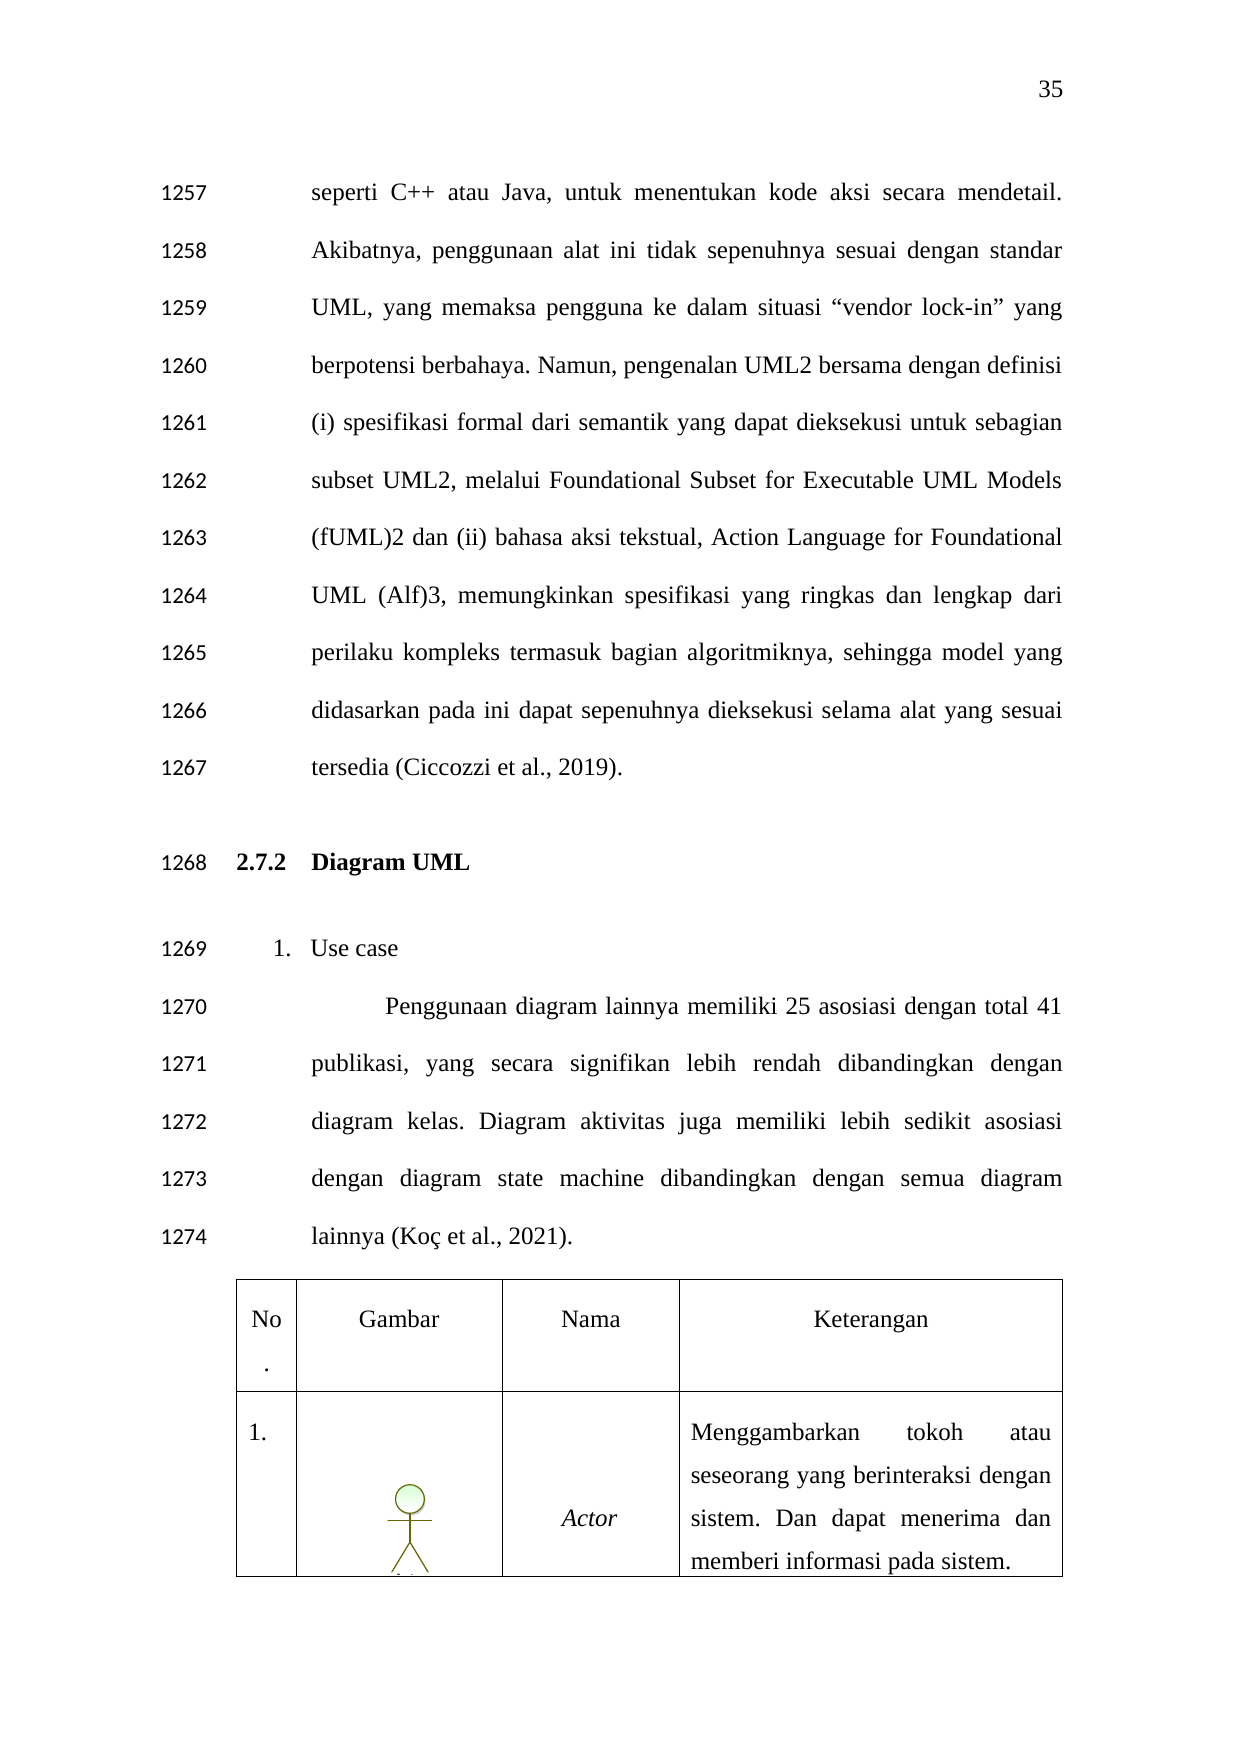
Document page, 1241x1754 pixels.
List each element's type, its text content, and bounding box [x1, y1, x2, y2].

table_header No. [237, 1280, 296, 1391]
subtitle Diagram UML [236, 847, 1063, 876]
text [311, 177, 1063, 781]
table_cell [297, 1392, 502, 1576]
table_header Nama [503, 1280, 679, 1391]
list Use case [273, 933, 1063, 962]
text Penggunaan diagram lainnya memiliki 25 asosiasi dengan total 41 publikasi, yang secara signifikan lebih rendah dibandingkan dengan diagram kelas. Diagram aktivitas juga memiliki lebih sedikit asosiasi dengan diagram state machine dibandingkan dengan semua diagram lainnya [311, 991, 1063, 1250]
table_cell Menggambarkan tokoh atau seseorang yang berinteraksi dengan sistem. Dan dapat menerima dan memberi informasi pada sistem. [680, 1392, 1062, 1576]
table_header Keterangan [680, 1280, 1062, 1391]
table_cell Actor [503, 1392, 679, 1576]
table_header Gambar [297, 1280, 502, 1391]
table_cell 1. [237, 1392, 296, 1576]
